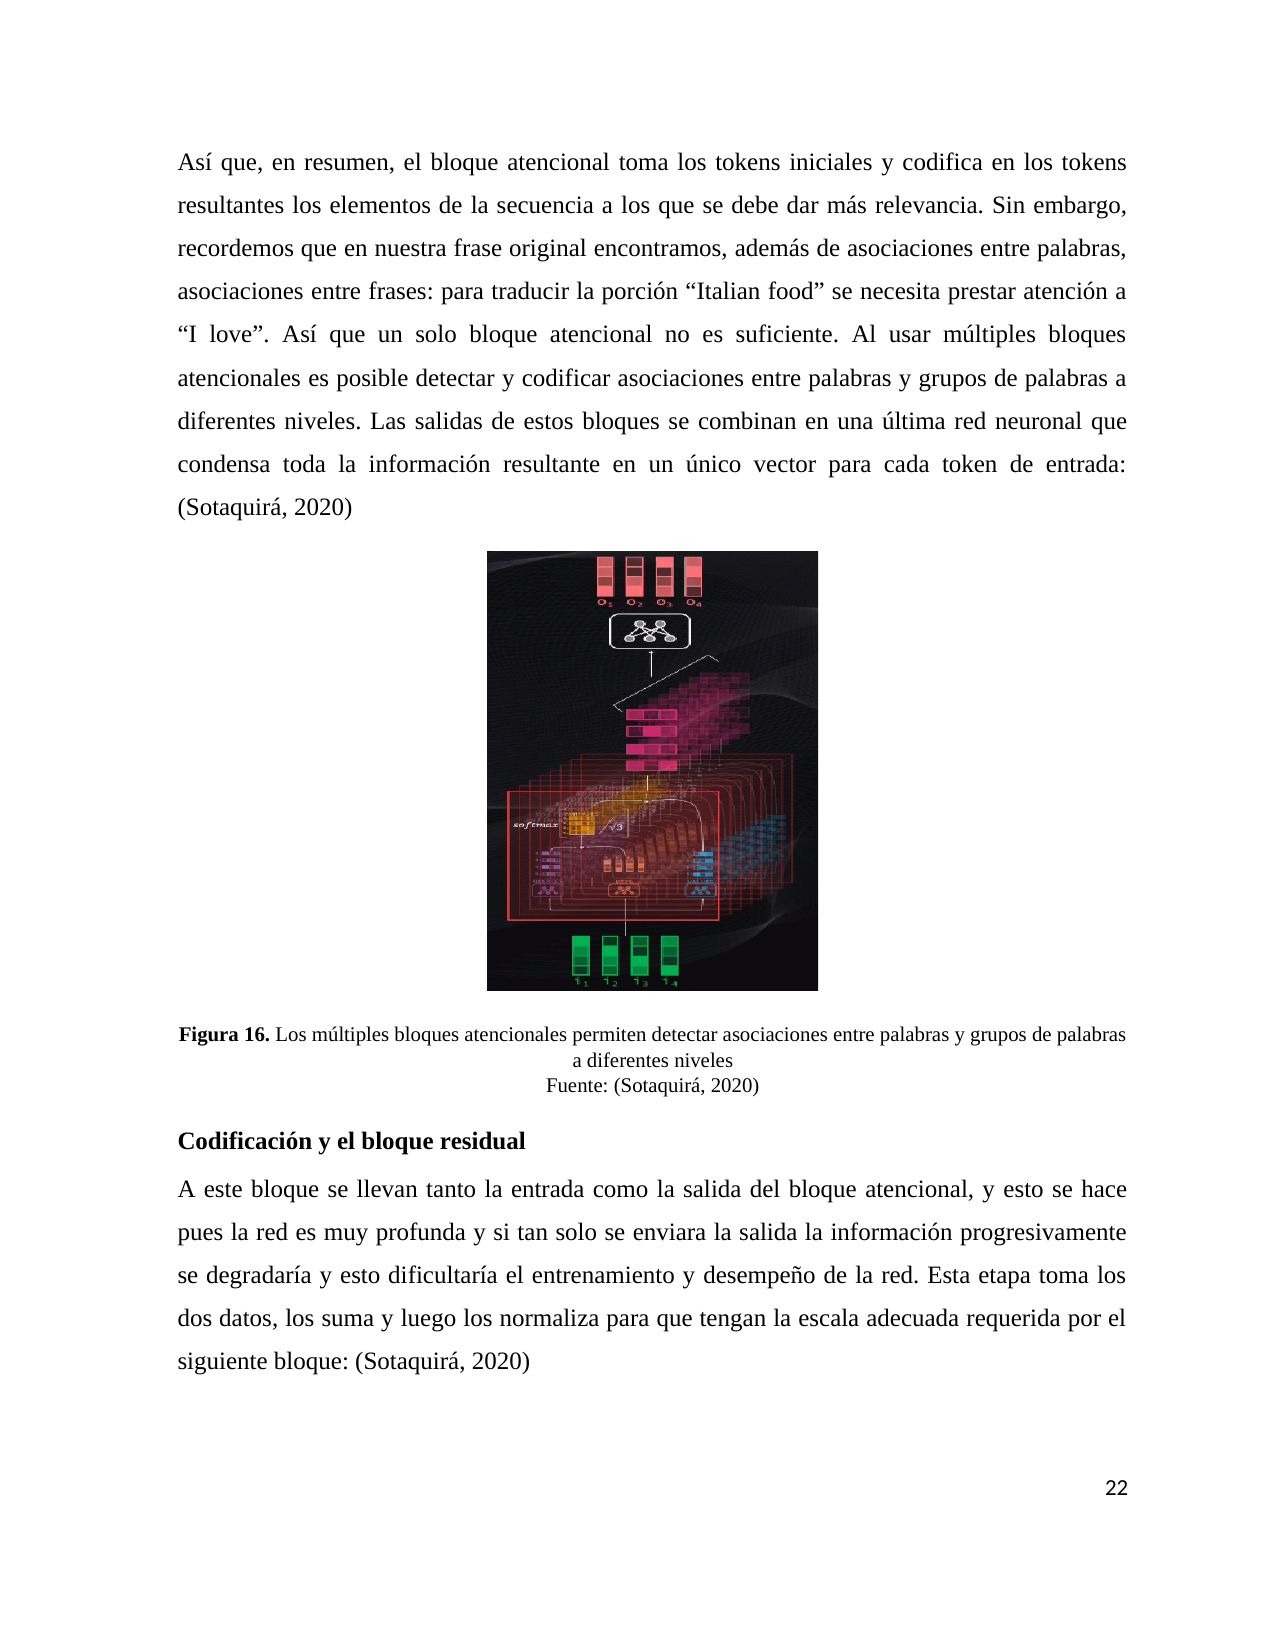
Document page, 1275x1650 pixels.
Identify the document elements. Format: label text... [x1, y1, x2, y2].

picture [487, 551, 819, 991]
list Fuente: [177, 1073, 1128, 1097]
text A este bloque se llevan tanto la entrada como la salida del bloque atencional, y esto se hace pues la red es muy profunda y si tan solo se enviara la salida la información progresivamente se degradaría y esto dificultaría el entrenamiento y desempeño de la red. Esta etapa toma los dos datos, los suma y luego los normaliza para que tengan la escala adecuada requerida por el siguiente bloque: [177, 1174, 1128, 1375]
text Figura 16. Los múltiples bloques atencionales permiten detectar asociaciones entre palabras y grupos de palabras a diferentes niveles [177, 1022, 1128, 1072]
text Así que, en resumen, el bloque atencional toma los tokens iniciales y codifica en los tokens resultantes los elementos de la secuencia a los que se debe dar más relevancia. Sin embargo, recordemos que en nuestra frase original encontramos, además de asociaciones entre palabras, asociaciones entre frases: para traducir la porción “Italian food” se necesita prestar atención a “I love”. Así que un solo bloque atencional no es suficiente. Al usar múltiples bloques atencionales es posible detectar y codificar asociaciones entre palabras y grupos de palabras a diferentes niveles. Las salidas de estos bloques se combinan en una última red neuronal que condensa toda la información resultante en un único vector para cada token de entrada: [177, 147, 1128, 520]
subtitle Codificación y el bloque residual [177, 1126, 1128, 1155]
